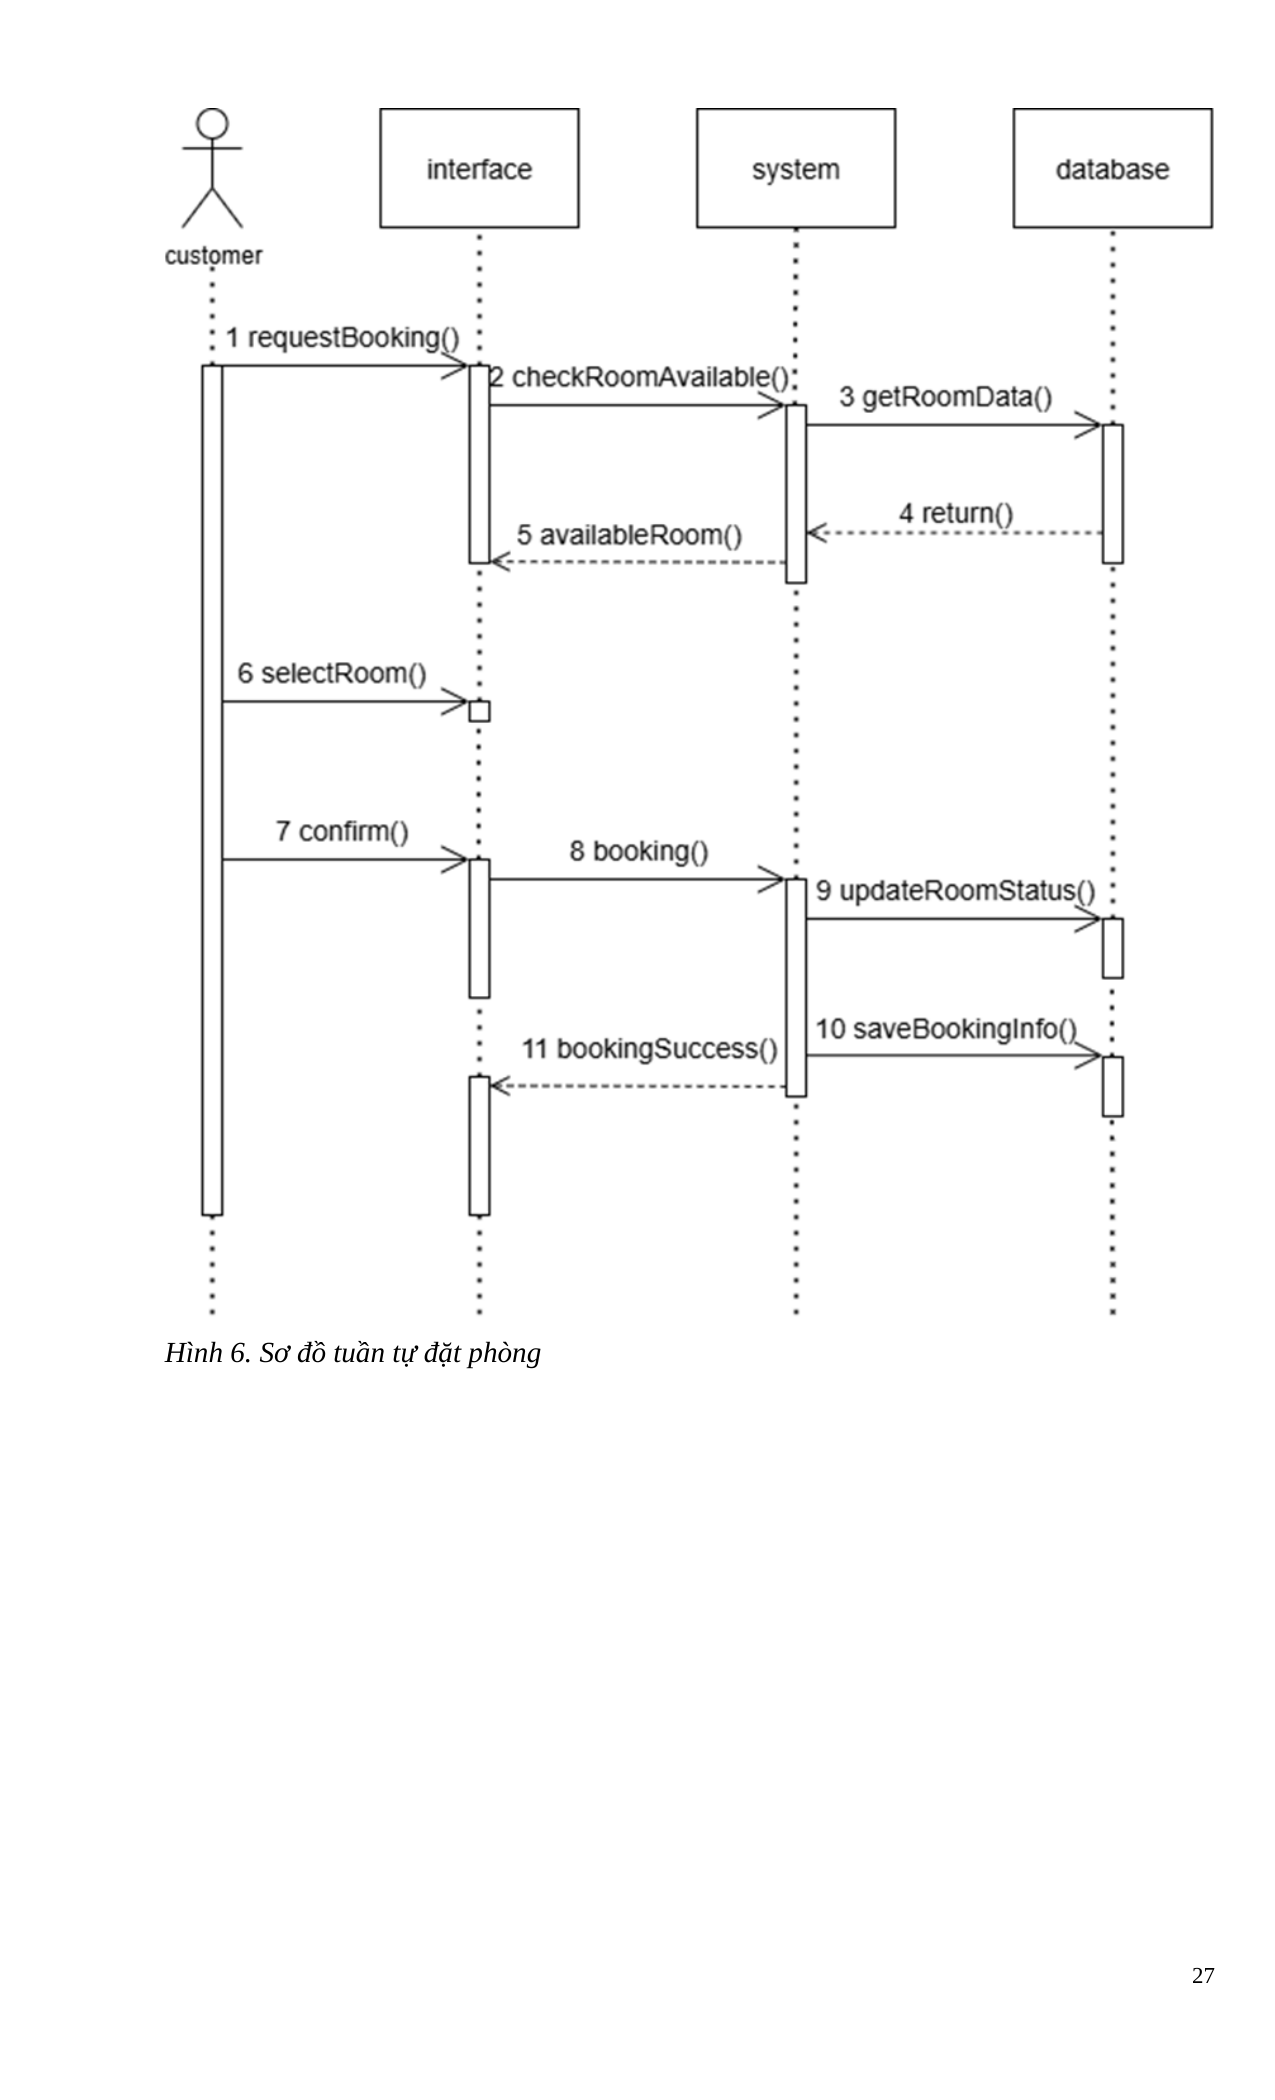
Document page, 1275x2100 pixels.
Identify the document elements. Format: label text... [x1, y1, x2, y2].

text Hình 6. Sơ đồ tuần tự đặt phòng [164, 1319, 1214, 1369]
picture [164, 108, 1215, 1319]
